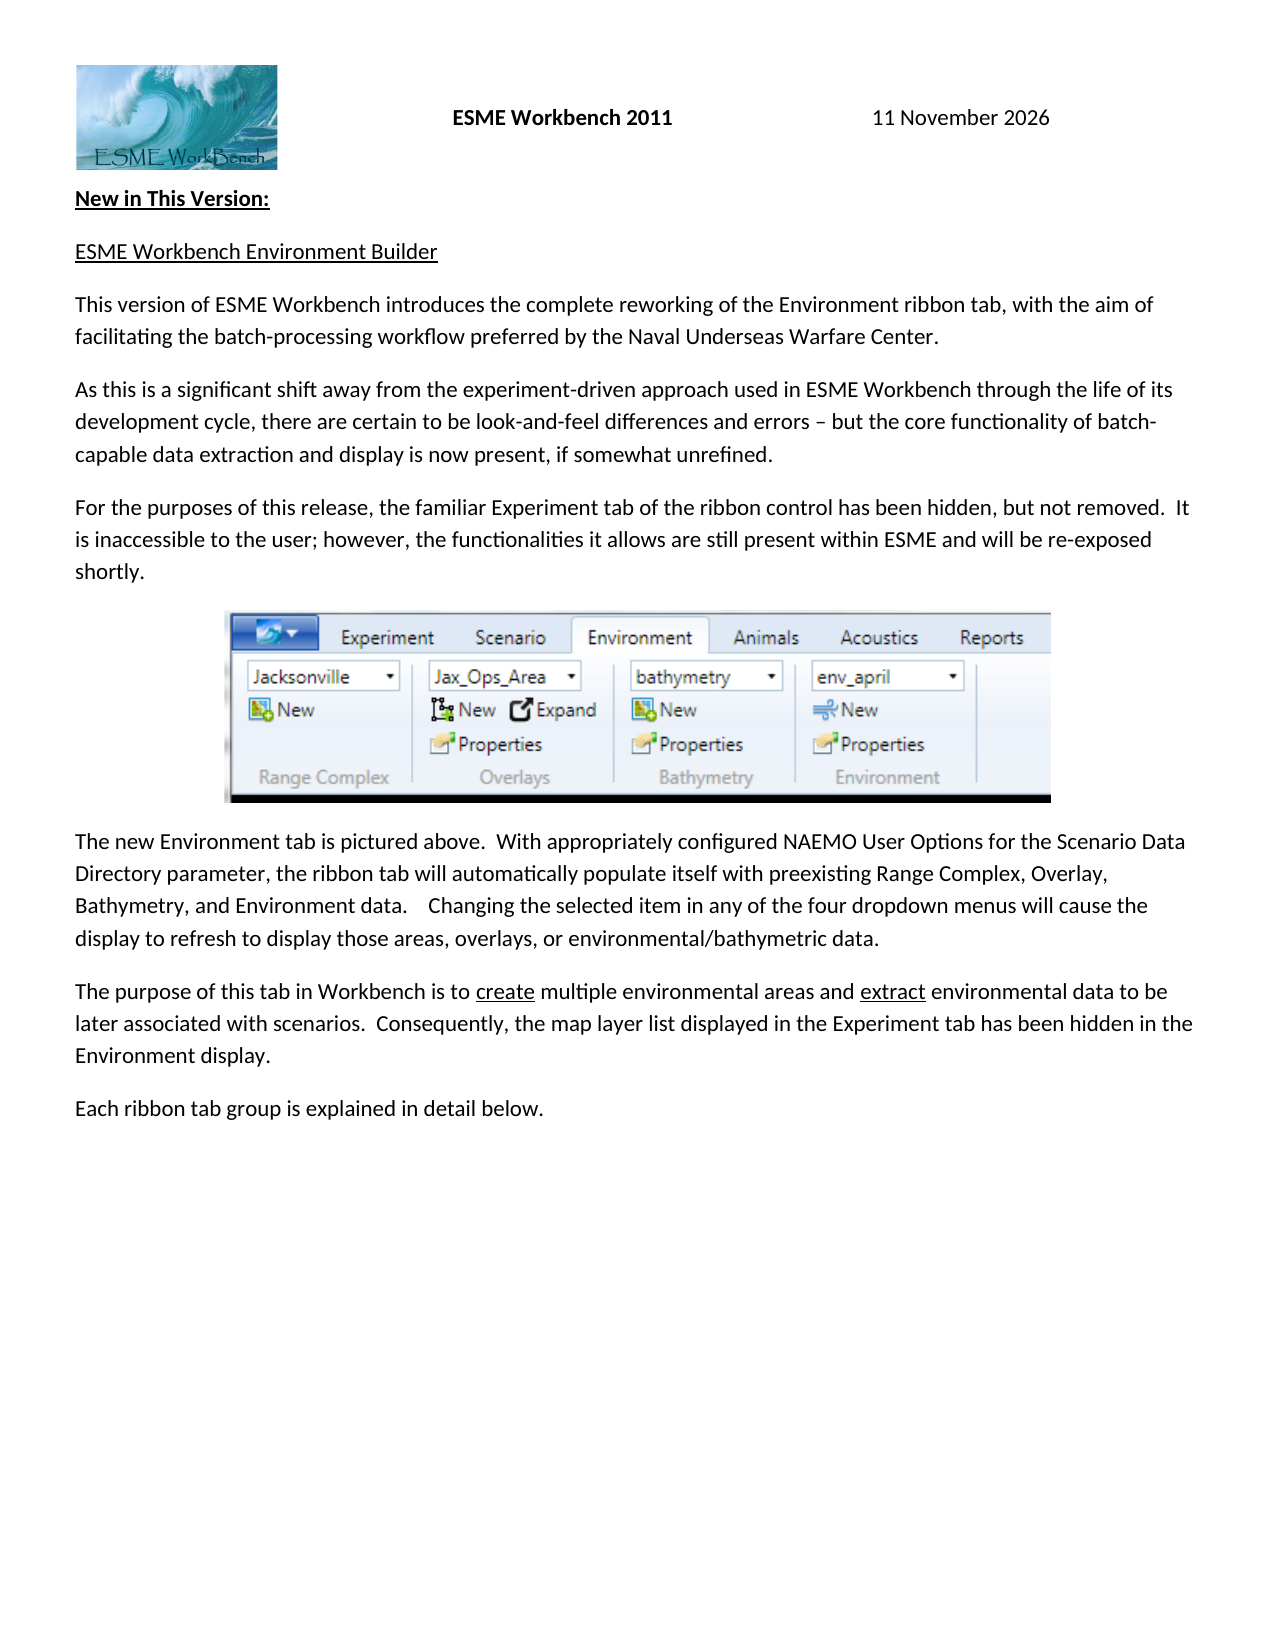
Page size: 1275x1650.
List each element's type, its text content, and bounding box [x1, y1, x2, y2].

text Each ribbon tab group is explained in detail below. [75, 1094, 1200, 1122]
text The new Environment tab is pictured above. With appropriately configured NAEMO User Options for the Scenario Data Directory parameter, the ribbon tab will automatically populate itself with preexisting Range Complex, Overlay, Bathymetry, and Environment data. Changing the selected item in any of the four dropdown menus will cause the display to refresh to display those areas, overlays, or environmental/bathymetric data. [75, 827, 1200, 952]
text This version of ESME Workbench introduces the complete reworking of the Environment ribbon tab, with the aim of facilitating the batch-processing workflow preferred by the Naval Underseas Warfare Center. [75, 290, 1200, 350]
text ESME Workbench Environment Builder [75, 237, 1200, 265]
picture [224, 610, 1051, 803]
text New in This Version: [75, 184, 1200, 212]
picture [76, 65, 278, 170]
text As this is a significant shift away from the experiment-driven approach used in ESME Workbench through the life of its development cycle, there are certain to be look-and-feel differences and errors – but the core functionality of batch-capable data extraction and display is now present, if somewhat unrefined. [75, 375, 1200, 468]
text The purpose of this tab in Workbench is to create multiple environmental areas and extract environmental data to be later associated with scenarios. Consequently, the map layer list displayed in the Experiment tab has been hidden in the Environment display. [75, 977, 1200, 1069]
text For the purposes of this release, the familiar Experiment tab of the ribbon control has been hidden, but not removed. It is inaccessible to the user; however, the functionalities it allows are still present within ESME and will be re-exposed shortly. [75, 493, 1200, 585]
